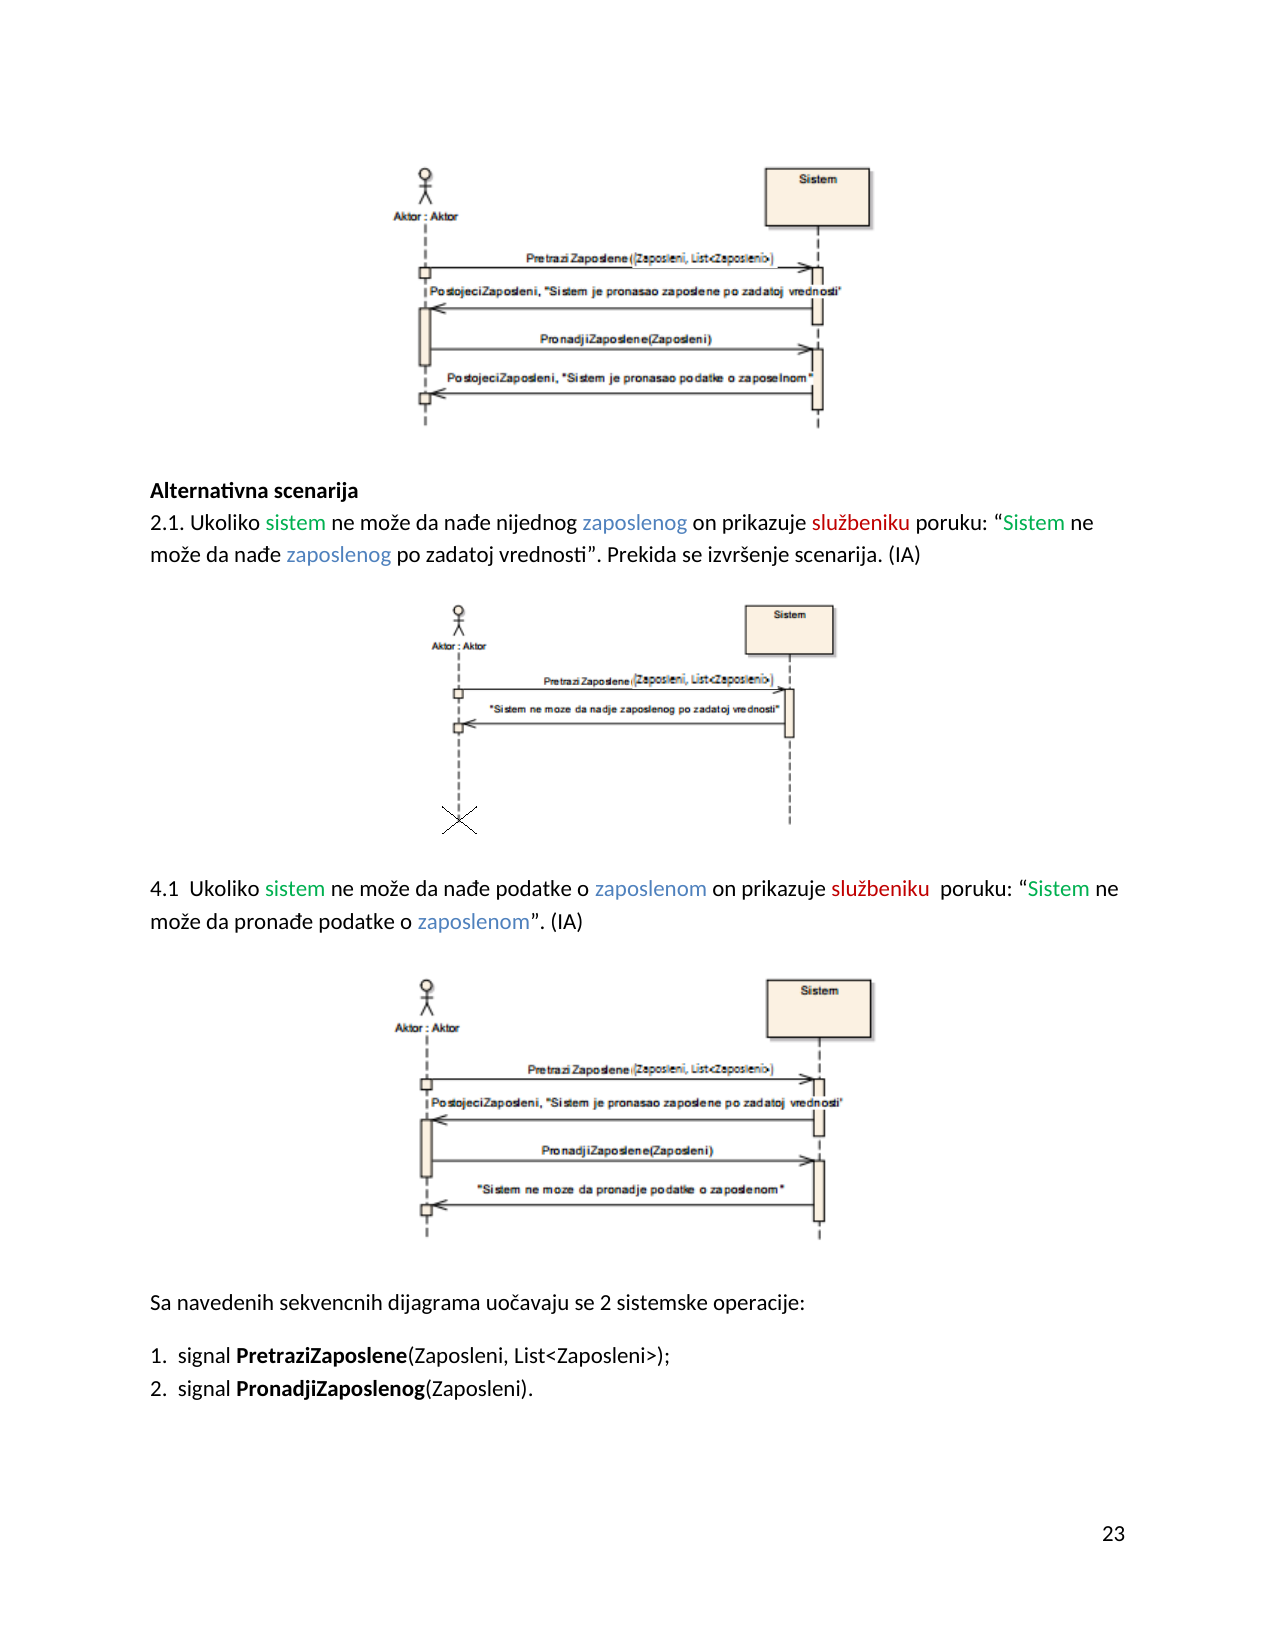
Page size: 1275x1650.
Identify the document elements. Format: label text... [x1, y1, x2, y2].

text Alternativna scenarija 2.1. Ukoliko sistem ne može da nađe nijednog zaposlenog on prikazuje službeniku poruku: “Sistem ne može da nađe zaposlenog po zadatoj vrednosti”. Prekida se izvršenje scenarija. (IA) [150, 476, 1125, 568]
text Sa navedenih sekvencnih dijagrama uočavaju se 2 sistemske operacije: [150, 1288, 1125, 1317]
picture [384, 959, 891, 1264]
text 4.1 Ukoliko sistem ne može da nađe podatke o zaposlenom on prikazuje službeniku poruku: “Sistem ne može da pronađe podatke o zaposlenom”. (IA) [150, 874, 1125, 935]
picture [381, 150, 894, 451]
picture [425, 593, 850, 850]
text 1. signal PretraziZaposlene(Zaposleni, List<Zaposleni>); 2. signal PronadjiZaposlenog(Zaposleni). [150, 1342, 1125, 1402]
